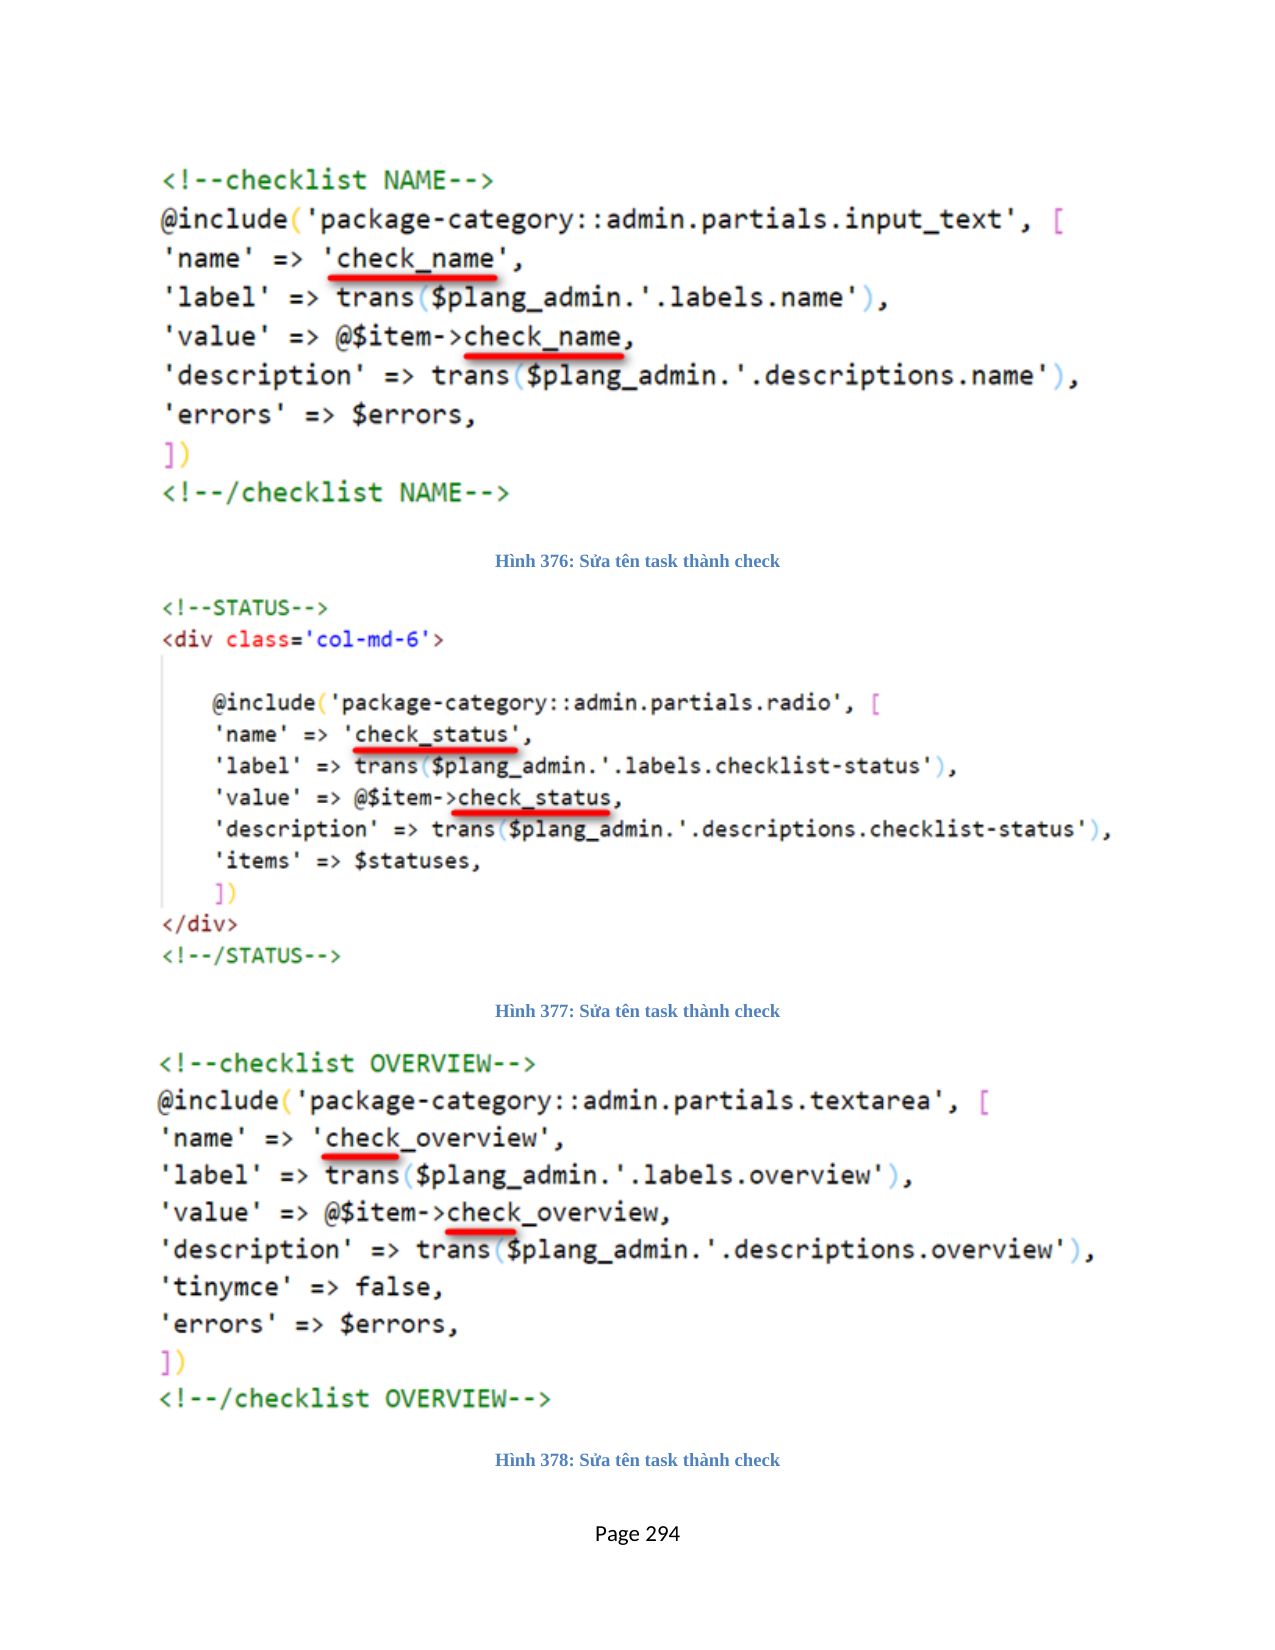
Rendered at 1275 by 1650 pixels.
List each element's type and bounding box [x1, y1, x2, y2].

picture [150, 150, 1125, 525]
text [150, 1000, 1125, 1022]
picture [150, 1042, 1125, 1424]
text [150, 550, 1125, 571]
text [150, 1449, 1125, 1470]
picture [150, 592, 1125, 975]
